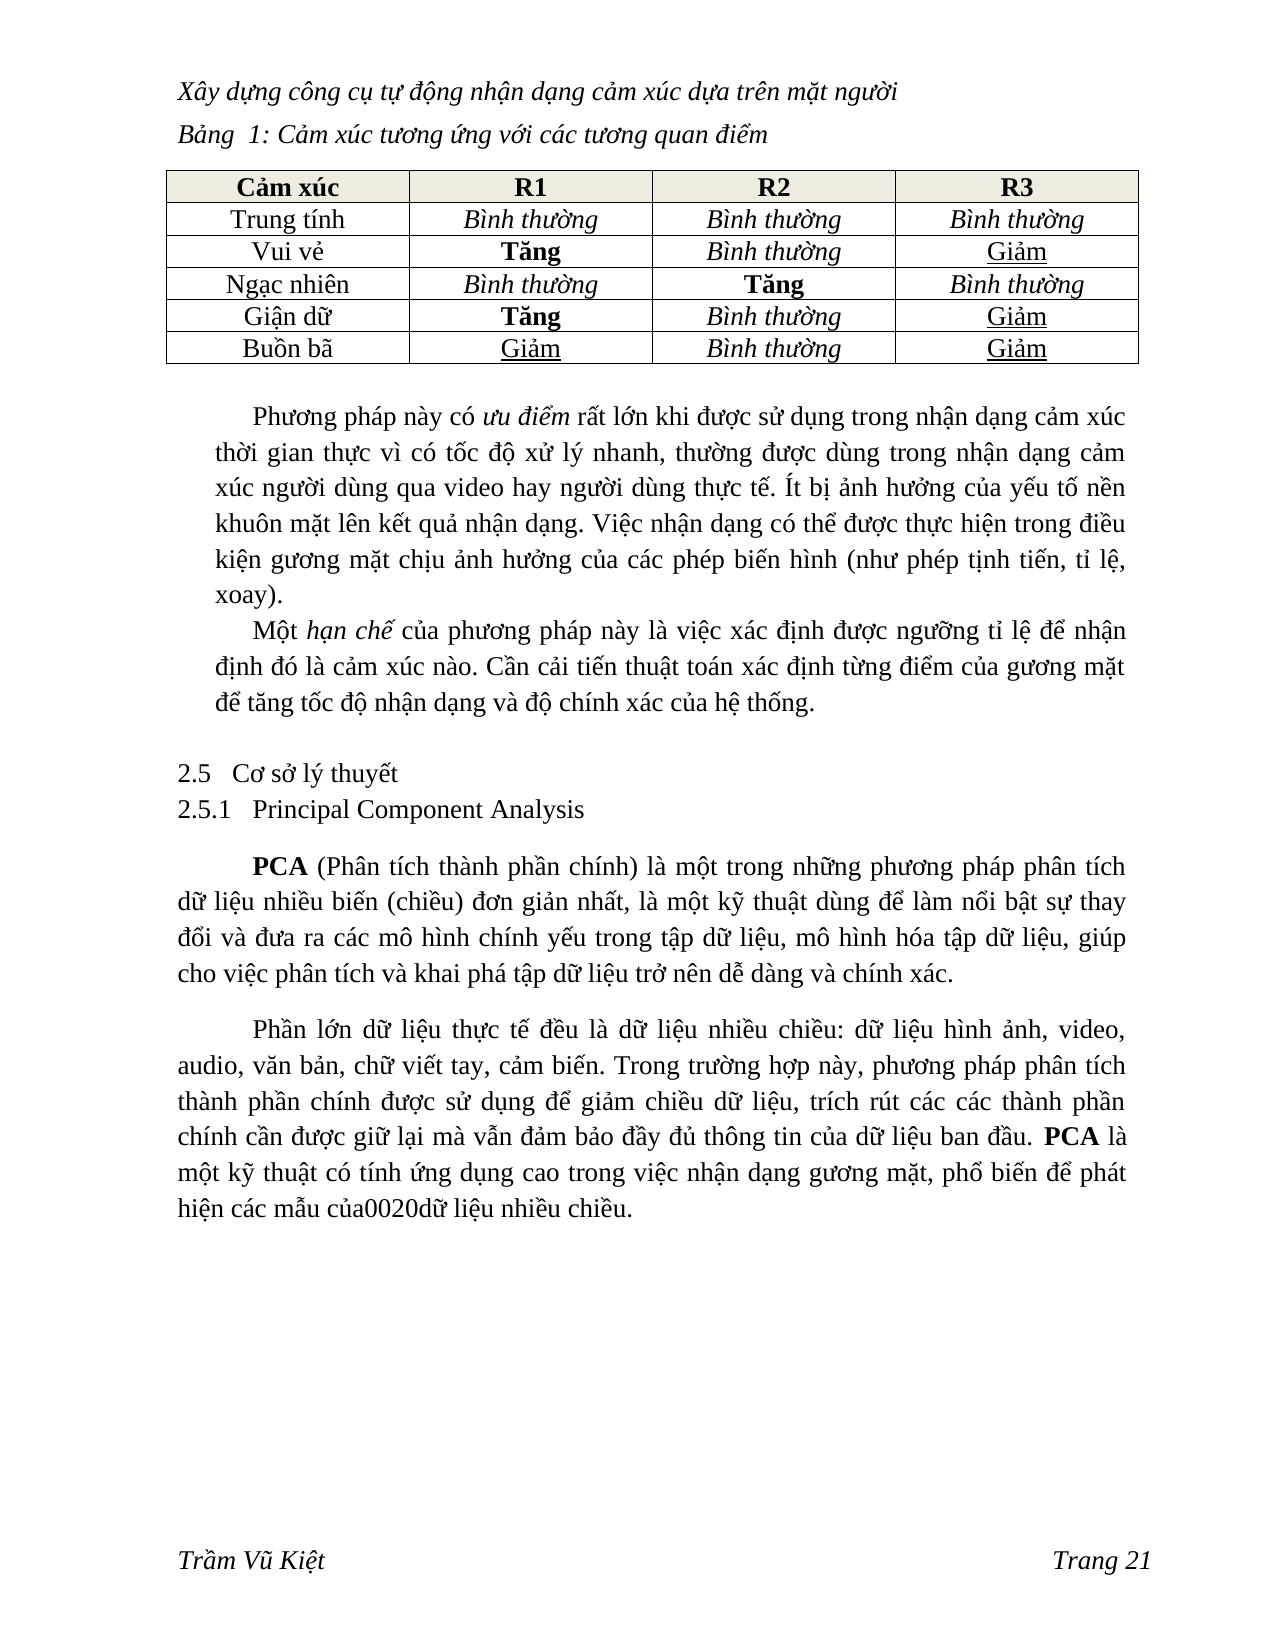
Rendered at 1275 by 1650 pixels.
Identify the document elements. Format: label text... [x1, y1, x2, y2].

table_cell Tăng [653, 268, 895, 299]
table_header Cảm xúc [167, 171, 409, 202]
table_header R1 [410, 171, 652, 202]
table_cell Giảm [896, 332, 1138, 363]
table_header R3 [896, 171, 1138, 202]
table_header R2 [653, 171, 895, 202]
table_cell Bình thường [896, 203, 1138, 234]
table_cell Giảm [896, 300, 1138, 331]
table_cell Bình thường [653, 203, 895, 234]
table_cell Bình thường [653, 332, 895, 363]
table_cell Giảm [410, 332, 652, 363]
table_cell Tăng [410, 236, 652, 267]
text Bảng 1: Cảm xúc tương ứng với các tương quan điểm [177, 118, 1127, 149]
table_cell Bình thường [653, 300, 895, 331]
list Cơ sở lý thuyết [177, 757, 1127, 788]
table_cell Ngạc nhiên [167, 268, 409, 299]
table_cell Tăng [410, 300, 652, 331]
list Một hạn chế của phương pháp này là việc xác định được ngưỡng tỉ lệ để nhận định đó là cảm xúc nào. Cần cải tiến thuật toán xác định từng điểm của gương mặt để tăng tốc độ nhận dạng và độ chính xác của hệ thống. [215, 614, 1127, 717]
table_cell Bình thường [410, 203, 652, 234]
table_cell Buồn bã [167, 332, 409, 363]
list Phương pháp này có ưu điểm rất lớn khi được sử dụng trong nhận dạng cảm xúc thời gian thực vì có tốc độ xử lý nhanh, thường được dùng trong nhận dạng cảm xúc người dùng qua video hay người dùng thực tế. Ít bị ảnh hưởng của yếu tố nền khuôn mặt lên kết quả nhận dạng. Việc nhận dạng có thể được thực hiện trong điều kiện gương mặt chịu ảnh hưởng của các phép biến hình (như phép tịnh tiến, tỉ lệ, xoay). [215, 400, 1127, 610]
text Phần lớn dữ liệu thực tế đều là dữ liệu nhiều chiều: dữ liệu hình ảnh, video, audio, văn bản, chữ viết tay, cảm biến. Trong trường hợp này, phương pháp phân tích thành phần chính được sử dụng để giảm chiều dữ liệu, trích rút các các thành phần chính cần được giữ lại mà vẫn đảm bảo đầy đủ thông tin của dữ liệu ban đầu. PCA là một kỹ thuật có tính ứng dụng cao trong việc nhận dạng gương mặt, phổ biến để phát hiện các mẫu của0020dữ liệu nhiều chiều. [177, 1013, 1127, 1223]
table_cell Bình thường [896, 268, 1138, 299]
table_cell Vui vẻ [167, 236, 409, 267]
table_cell Trung tính [167, 203, 409, 234]
list Principal Component Analysis [177, 793, 1127, 824]
table_cell Giận dữ [167, 300, 409, 331]
table_cell Bình thường [653, 236, 895, 267]
table_cell Giảm [896, 236, 1138, 267]
table_cell Bình thường [410, 268, 652, 299]
text PCA (Phân tích thành phần chính) là một trong những phương pháp phân tích dữ liệu nhiều biến (chiều) đơn giản nhất, là một kỹ thuật dùng để làm nổi bật sự thay đổi và đưa ra các mô hình chính yếu trong tập dữ liệu, mô hình hóa tập dữ liệu, giúp cho việc phân tích và khai phá tập dữ liệu trở nên dễ dàng và chính xác. [177, 849, 1127, 988]
